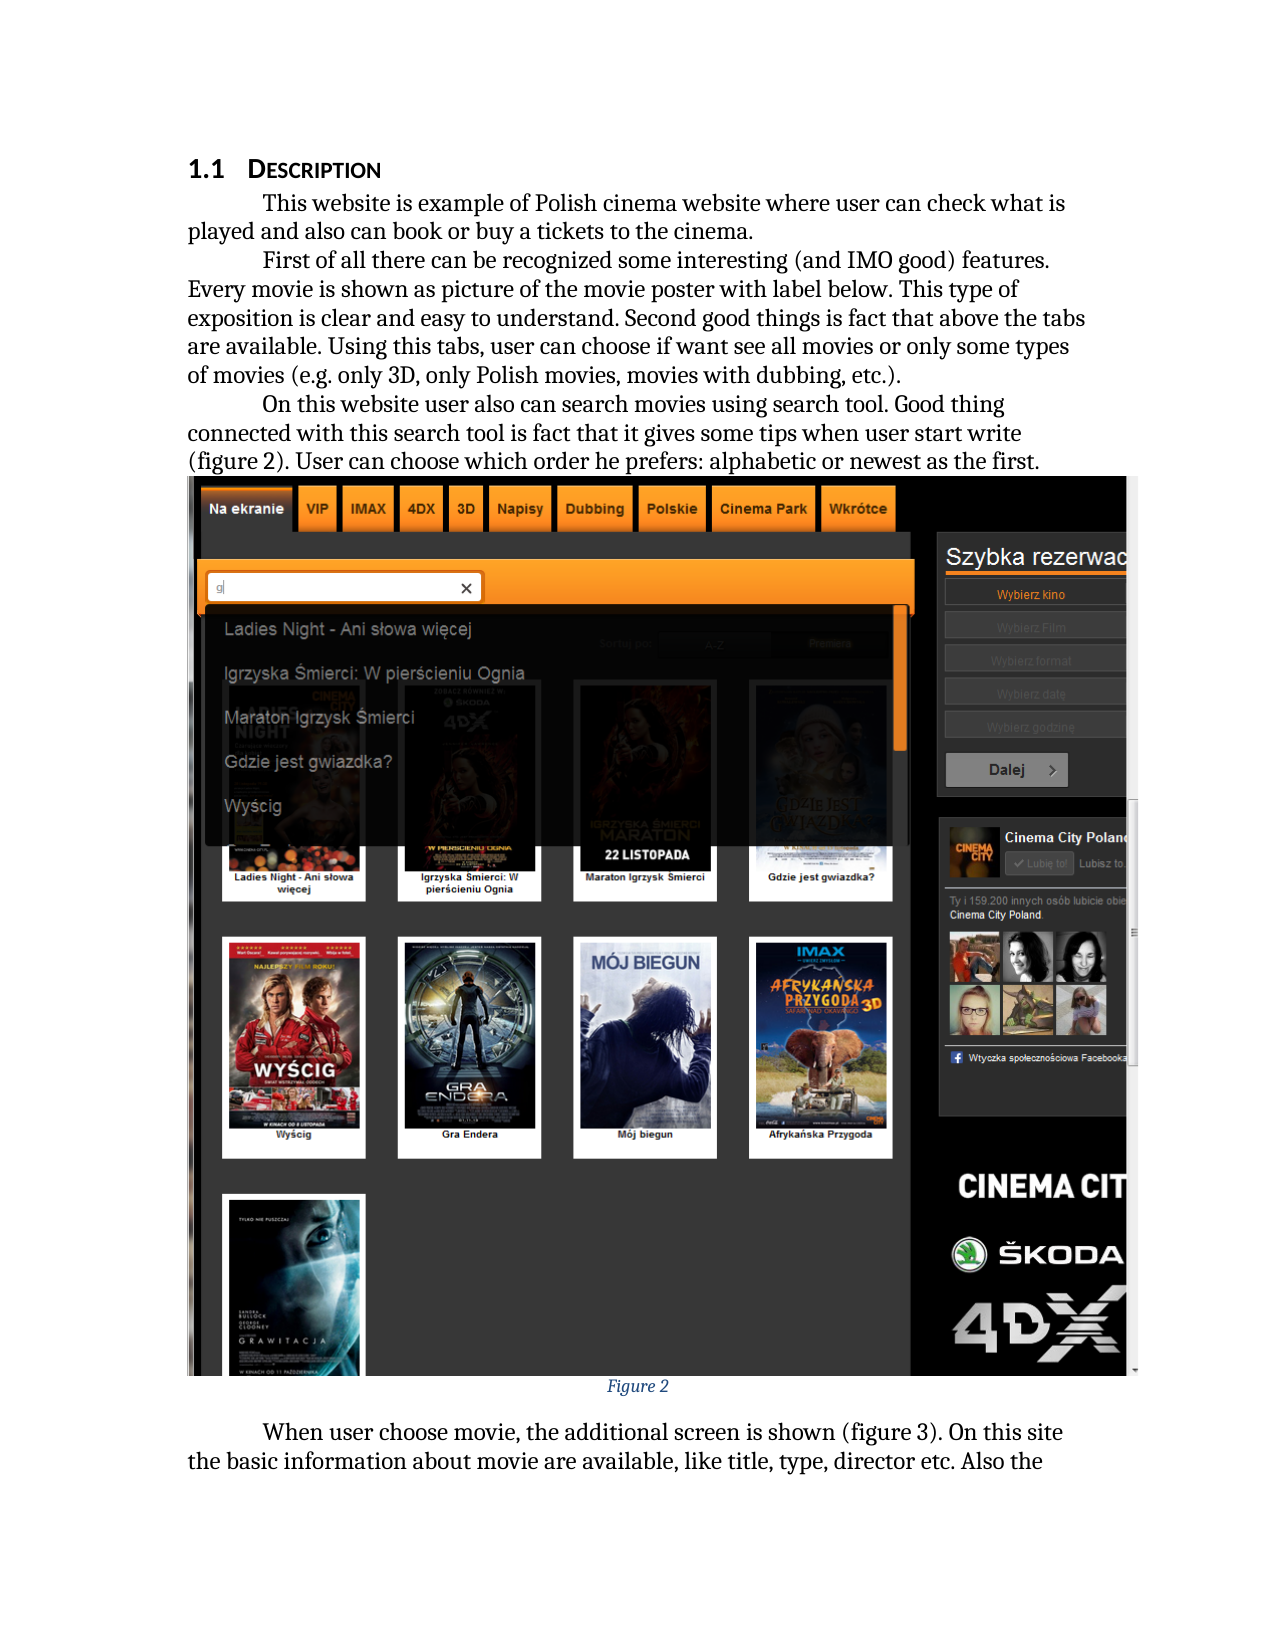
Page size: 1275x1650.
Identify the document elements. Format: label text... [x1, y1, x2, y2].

text On this website user also can search movies using search tool. Good thing connected with this search tool is fact that it gives some tips when user start write (figure 2). User can choose which order he prefers: alphabetic or newest as the first. [187, 390, 1087, 476]
text This website is example of Polish cinema website where user can check what is played and also can book or buy a tickets to the cinema. [187, 188, 1087, 246]
text First of all there can be recognized some interesting (and IMO good) features. Every movie is shown as picture of the movie poster with label below. This type of exposition is clear and easy to understand. Second good things is fact that above the tabs are available. Using this tabs, user can choose if want see all movies or only some types of movies (e.g. only 3D, only Polish movies, movies with dubbing, etc.). [187, 246, 1087, 390]
picture [187, 476, 1139, 1376]
subtitle Description [187, 150, 1087, 186]
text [187, 1418, 1087, 1476]
